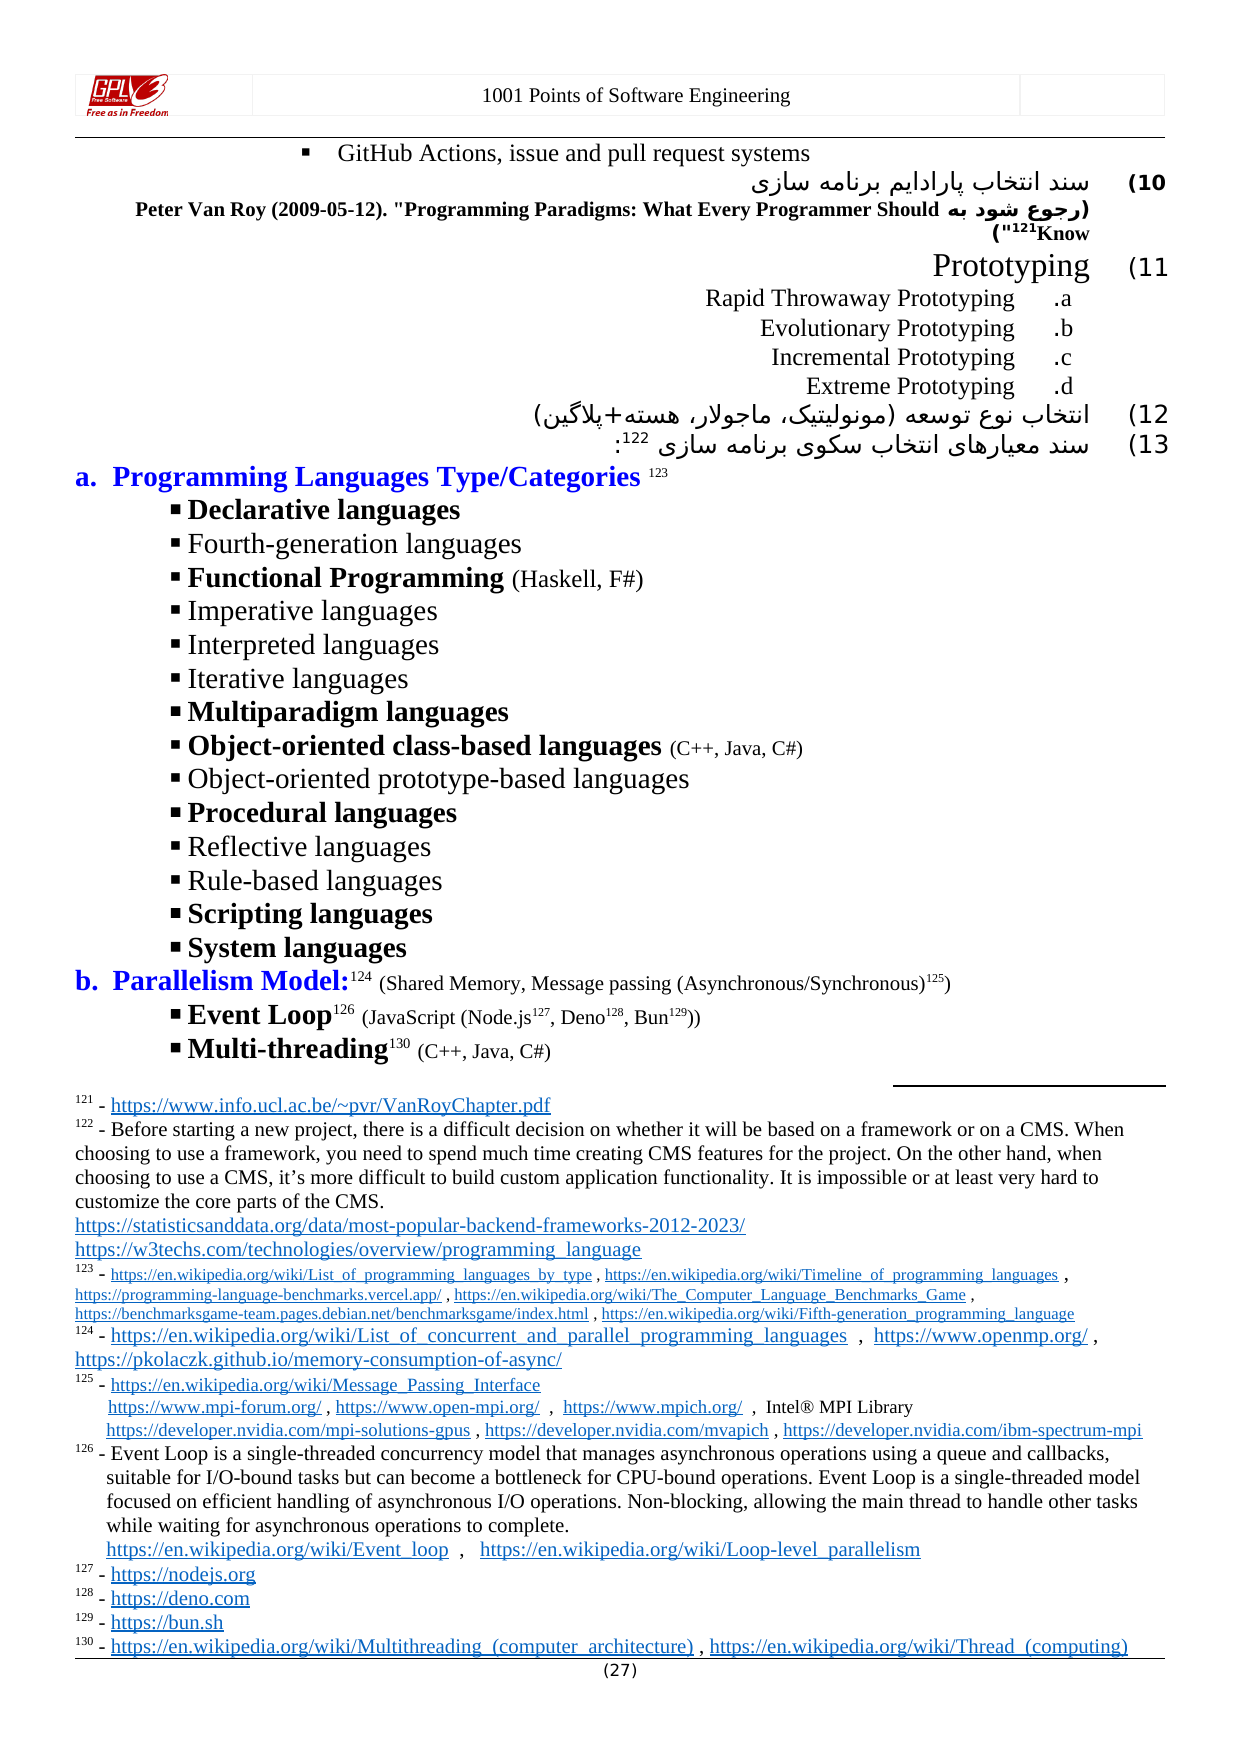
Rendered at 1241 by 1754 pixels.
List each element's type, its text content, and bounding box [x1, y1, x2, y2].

list Object-oriented class-based languages (C++, Java, C#) [169, 728, 1165, 762]
list Scripting languages [169, 896, 1165, 930]
list GitHub Actions, issue and pull request systems [300, 138, 1165, 167]
list Extreme Prototyping [75, 371, 1053, 401]
list Programming Languages Type/Categories [75, 459, 1165, 492]
list Parallelism Model: (Shared Memory, Message passing (Asynchronous/Synchronous)) [75, 963, 1165, 997]
list سند معیارهای انتخاب سکوی برنامه سازی : [75, 430, 1128, 459]
list Object-oriented prototype-based languages [169, 762, 1165, 795]
list Rule-based languages [169, 863, 1165, 896]
list Reflective languages [169, 829, 1165, 863]
list Interpreted languages [169, 627, 1165, 661]
list Functional Programming (Haskell, F#) [169, 560, 1165, 593]
list Evolutionary Prototyping [75, 313, 1053, 342]
list انتخاب نوع توسعه (مونولیتیک، ماجولار، هسته+پلاگین) [75, 401, 1128, 430]
list Prototyping [75, 245, 1128, 283]
list System languages [169, 930, 1165, 963]
list Rapid Throwaway Prototyping [75, 283, 1053, 313]
list Declarative languages [169, 492, 1165, 526]
list Procedural languages [169, 795, 1165, 829]
list Incremental Prototyping [75, 342, 1053, 371]
list Iterative languages [169, 661, 1165, 694]
picture [86, 74, 168, 116]
list سند انتخاب پارادایم برنامه سازی (رجوع شود به Peter Van Roy (2009-05-12). "Programming Paradigms: What Every Programmer Should Know") [75, 167, 1128, 245]
list Imperative languages [169, 593, 1165, 627]
list Multiparadigm languages [169, 694, 1165, 728]
list Fourth-generation languages [169, 526, 1165, 560]
list Event Loop (JavaScript (Node.js, Deno, Bun)) [169, 997, 1165, 1031]
list Multi-threading (C++, Java, C#) [169, 1031, 1165, 1064]
